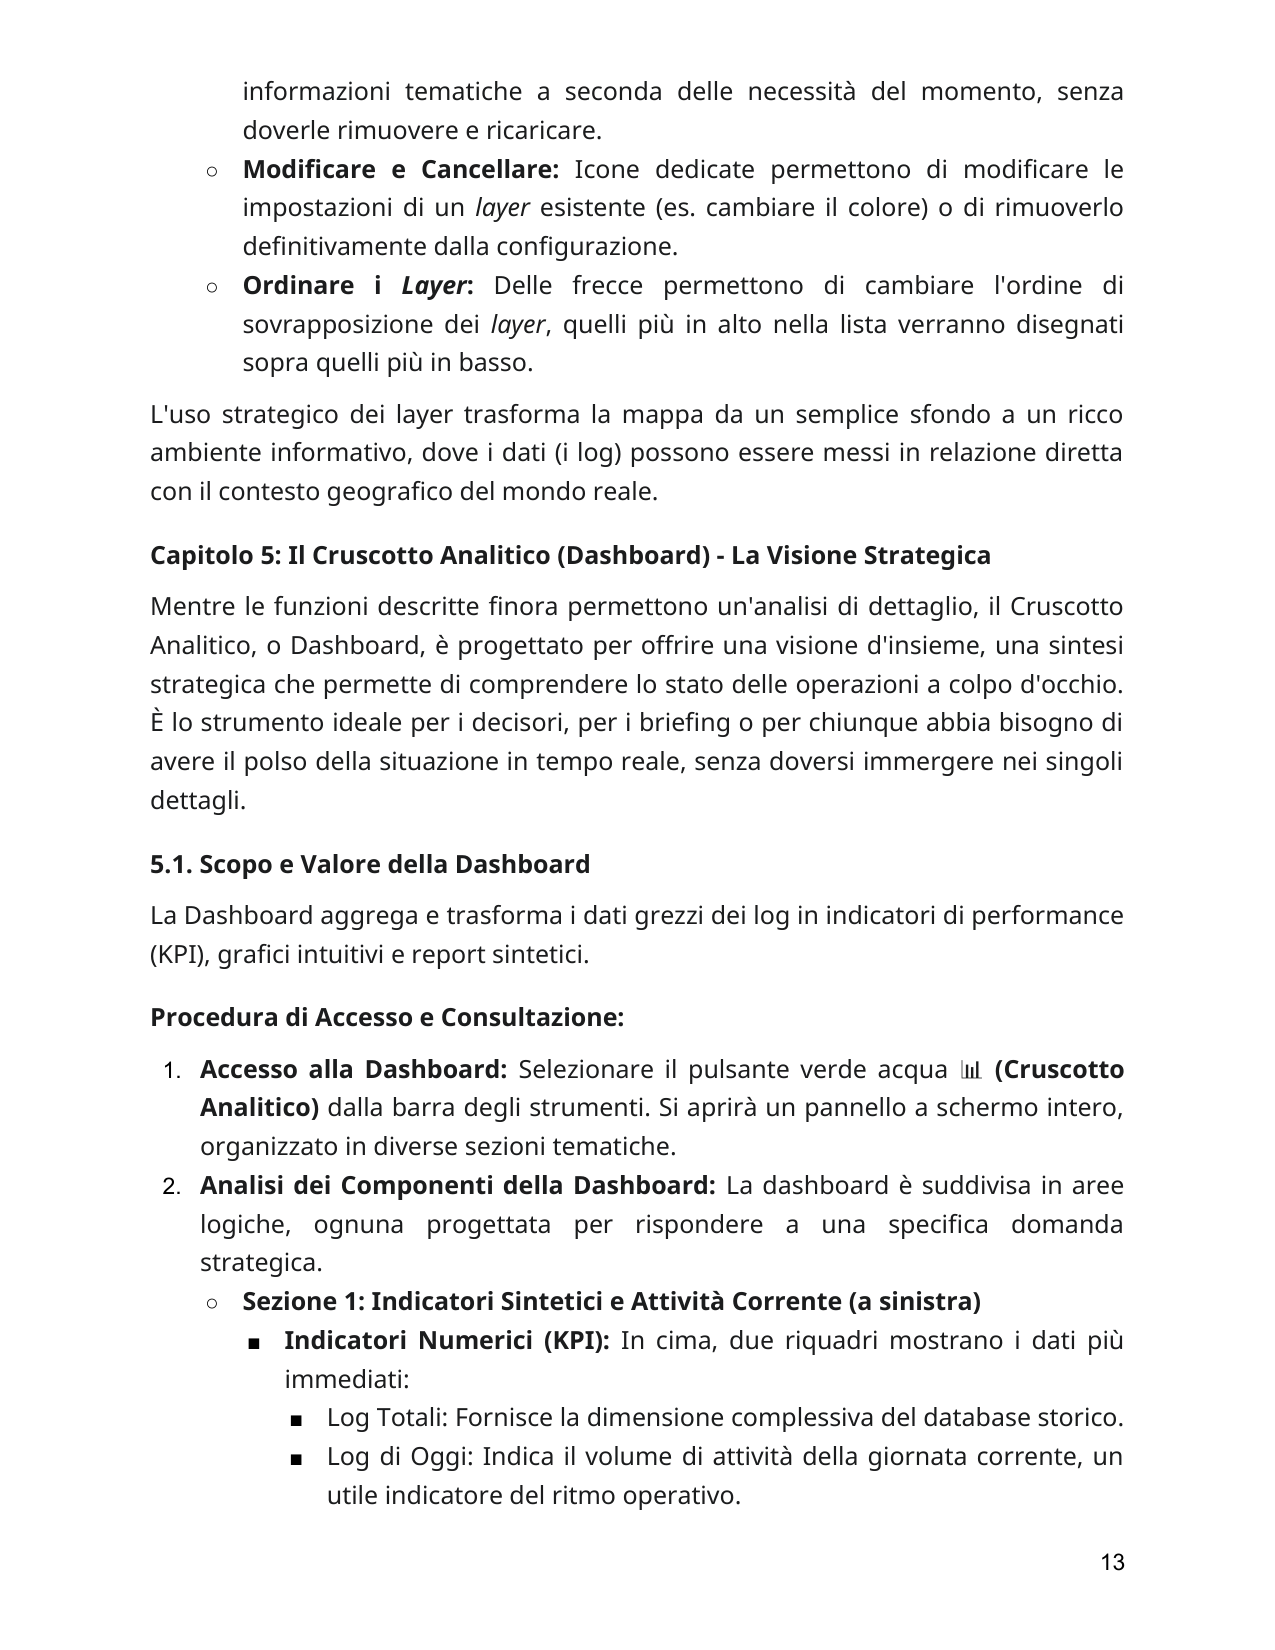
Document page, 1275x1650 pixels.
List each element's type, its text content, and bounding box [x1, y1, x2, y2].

list Modificare e Cancellare: Icone dedicate permettono di modificare le impostazioni di un layer esistente (es. cambiare il colore) o di rimuoverlo definitivamente dalla configurazione. [205, 151, 1125, 263]
list Ordinare i Layer: Delle frecce permettono di cambiare l'ordine di sovrapposizione dei layer, quelli più in alto nella lista verranno disegnati sopra quelli più in basso. [205, 267, 1125, 379]
list Sezione 1: Indicatori Sintetici e Attività Corrente (a sinistra) [205, 1284, 1125, 1318]
text L'uso strategico dei layer trasforma la mappa da un semplice sfondo a un ricco ambiente informativo, dove i dati (i log) possono essere messi in relazione diretta con il contesto geografico del mondo reale. [150, 396, 1125, 508]
list Accesso alla Dashboard: Selezionare il pulsante verde acqua 📊 (Cruscotto Analitico) dalla barra degli strumenti. Si aprirà un pannello a schermo intero, organizzato in diverse sezioni tematiche. [162, 1051, 1125, 1163]
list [205, 74, 1125, 147]
subtitle Capitolo 5: Il Cruscotto Analitico (Dashboard) - La Visione Strategica [150, 537, 1125, 572]
text La Dashboard aggrega e trasforma i dati grezzi dei log in indicatori di performance (KPI), grafici intuitivi e report sintetici. [150, 897, 1125, 970]
text Procedura di Accesso e Consultazione: [150, 1000, 1125, 1034]
list Log di Oggi: Indica il volume di attività della giornata corrente, un utile indicatore del ritmo operativo. [289, 1439, 1125, 1512]
subtitle 5.1. Scopo e Valore della Dashboard [150, 846, 1125, 880]
list Log Totali: Fornisce la dimensione complessiva del database storico. [289, 1400, 1125, 1434]
text Mentre le funzioni descritte finora permettono un'analisi di dettaglio, il Cruscotto Analitico, o Dashboard, è progettato per offrire una visione d'insieme, una sintesi strategica che permette di comprendere lo stato delle operazioni a colpo d'occhio. È lo strumento ideale per i decisori, per i briefing o per chiunque abbia bisogno di avere il polso della situazione in tempo reale, senza doversi immergere nei singoli dettagli. [150, 589, 1125, 817]
list Indicatori Numerici (KPI): In cima, due riquadri mostrano i dati più immediati: [247, 1322, 1125, 1395]
list Analisi dei Componenti della Dashboard: La dashboard è suddivisa in aree logiche, ognuna progettata per rispondere a una specifica domanda strategica. [162, 1167, 1125, 1279]
